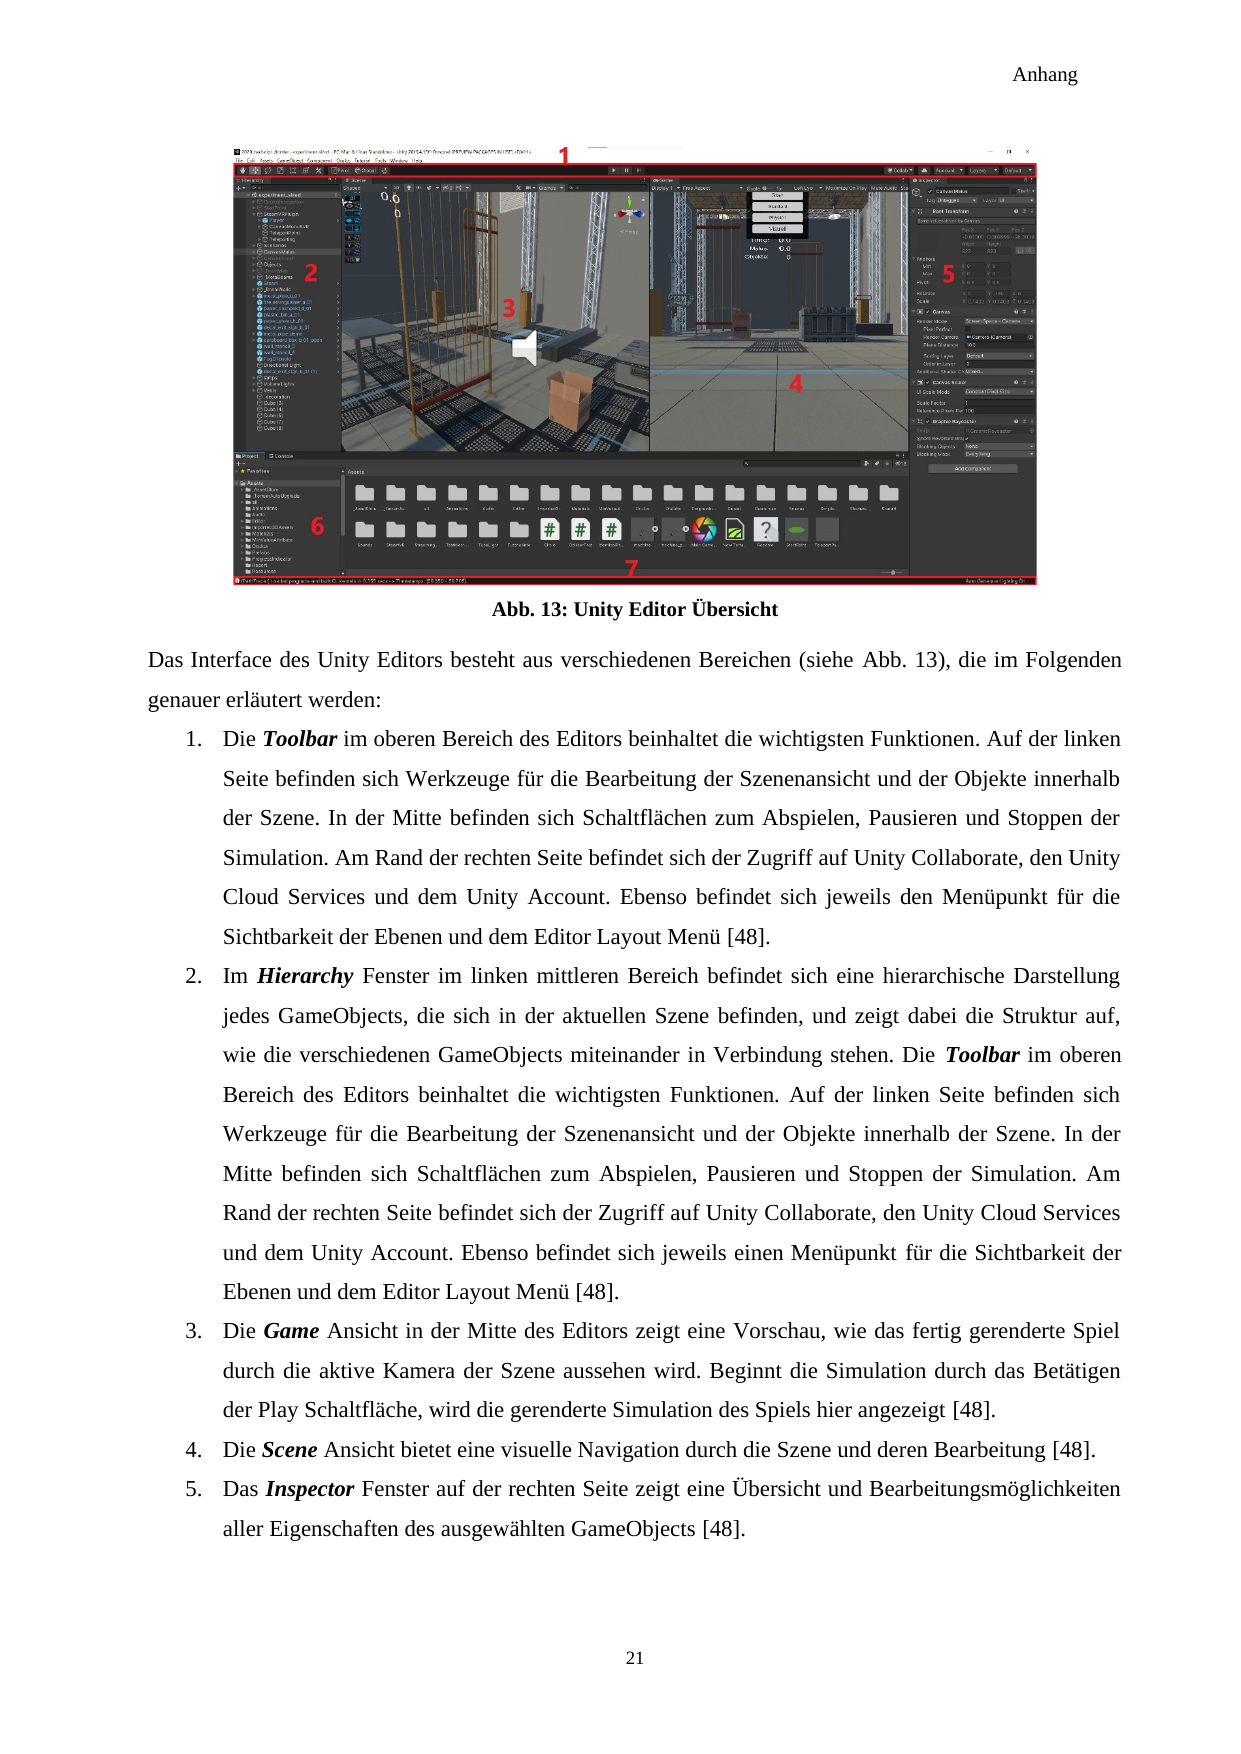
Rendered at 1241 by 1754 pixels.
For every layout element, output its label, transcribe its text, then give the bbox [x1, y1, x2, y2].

list Die Game Ansicht in der Mitte des Editors zeigt eine Vorschau, wie das fertig gerenderte Spiel durch die aktive Kamera der Szene aussehen wird. Beginnt die Simulation durch das Betätigen der Play Schaltfläche, wird die gerenderte Simulation des Spiels hier angezeigt . [185, 1317, 1122, 1423]
list Die Scene Ansicht bietet eine visuelle Navigation durch die Szene und deren Bearbeitung . [185, 1436, 1122, 1462]
text Abb. : Unity Editor Übersicht [148, 597, 1122, 621]
list Das Inspector Fenster auf der rechten Seite zeigt eine Übersicht und Bearbeitungsmöglichkeiten aller Eigenschaften des ausgewählten GameObjects . [185, 1475, 1122, 1541]
list Im Hierarchy Fenster im linken mittleren Bereich befindet sich eine hierarchische Darstellung jedes GameObjects, die sich in der aktuellen Szene befinden, und zeigt dabei die Struktur auf, wie die verschiedenen GameObjects miteinander in Verbindung stehen. Die Toolbar im oberen Bereich des Editors beinhaltet die wichtigsten Funktionen. Auf der linken Seite befinden sich Werkzeuge für die Bearbeitung der Szenenansicht und der Objekte innerhalb der Szene. In der Mitte befinden sich Schaltflächen zum Abspielen, Pausieren und Stoppen der Simulation. Am Rand der rechten Seite befindet sich der Zugriff auf Unity Collaborate, den Unity Cloud Services und dem Unity Account. Ebenso befindet sich jeweils einen Menüpunkt für die Sichtbarkeit der Ebenen und dem Editor Layout Menü . [185, 962, 1122, 1304]
picture [233, 147, 1037, 585]
list Die Toolbar im oberen Bereich des Editors beinhaltet die wichtigsten Funktionen. Auf der linken Seite befinden sich Werkzeuge für die Bearbeitung der Szenenansicht und der Objekte innerhalb der Szene. In der Mitte befinden sich Schaltflächen zum Abspielen, Pausieren und Stoppen der Simulation. Am Rand der rechten Seite befindet sich der Zugriff auf Unity Collaborate, den Unity Cloud Services und dem Unity Account. Ebenso befindet sich jeweils den Menüpunkt für die Sichtbarkeit der Ebenen und dem Editor Layout Menü . [185, 725, 1122, 949]
text Das Interface des Unity Editors besteht aus verschiedenen Bereichen (siehe Abb. 13), die im Folgenden genauer erläutert werden: [148, 646, 1122, 712]
